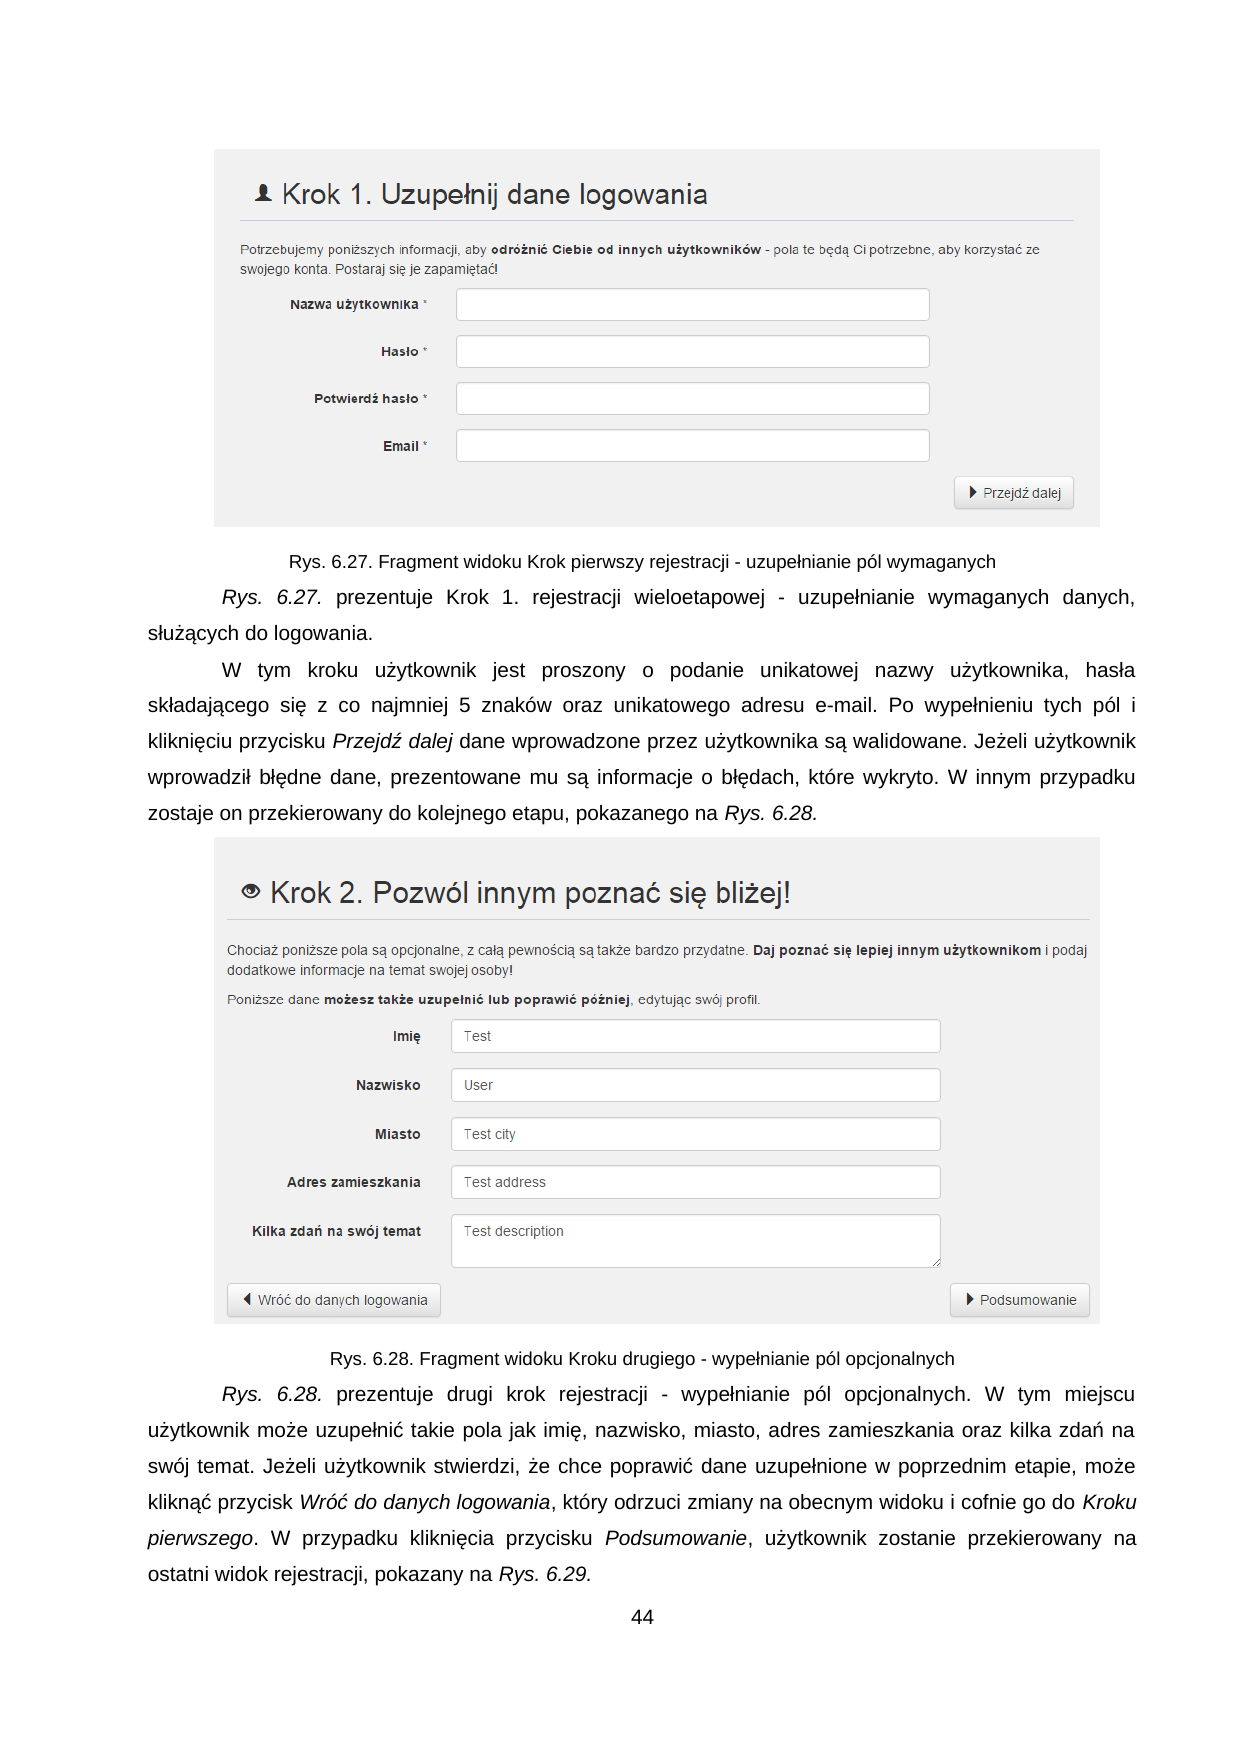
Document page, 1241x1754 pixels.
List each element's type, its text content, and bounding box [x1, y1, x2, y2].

picture [214, 837, 1100, 1324]
picture [214, 149, 1100, 527]
